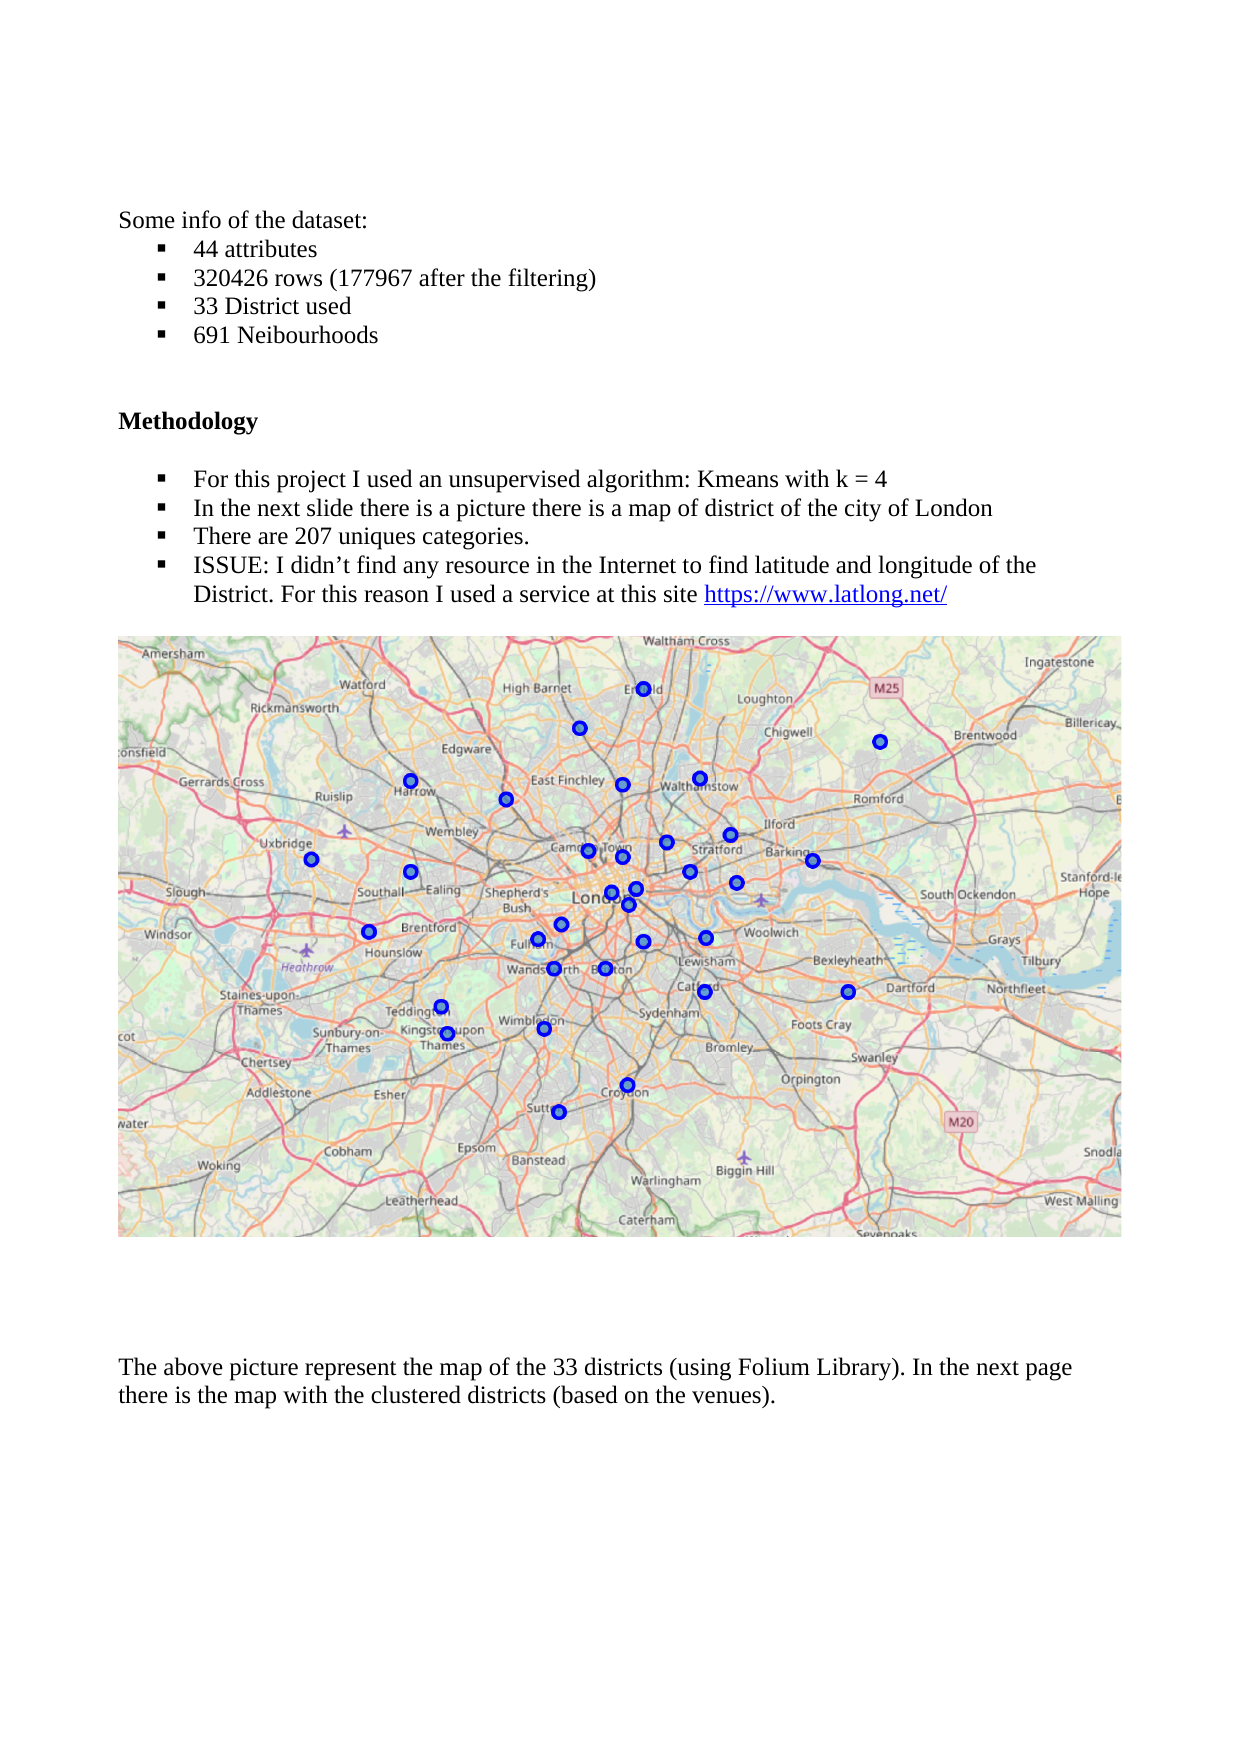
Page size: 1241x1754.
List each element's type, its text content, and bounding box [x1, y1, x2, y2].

text Methodology [118, 406, 1122, 435]
list 33 District used [156, 291, 1122, 320]
list In the next slide there is a picture there is a map of district of the city of London [156, 493, 1122, 521]
text The above picture represent the map of the 33 districts (using Folium Library). In the next page there is the map with the clustered districts (based on the venues). [118, 1352, 1122, 1409]
list 44 attributes [156, 234, 1122, 263]
picture [118, 636, 1122, 1237]
list For this project I used an unsupervised algorithm: Kmeans with k = 4 [156, 464, 1122, 493]
list ISSUE: I didn’t find any resource in the Internet to find latitude and longitude of the District. For this reason I used a service at this site https://www.latlong.net/ [156, 550, 1122, 608]
list There are 207 uniques categories. [156, 521, 1122, 550]
list 320426 rows (177967 after the filtering) [156, 263, 1122, 291]
text Some info of the dataset: [118, 205, 1122, 234]
list 691 Neibourhoods [156, 320, 1122, 349]
